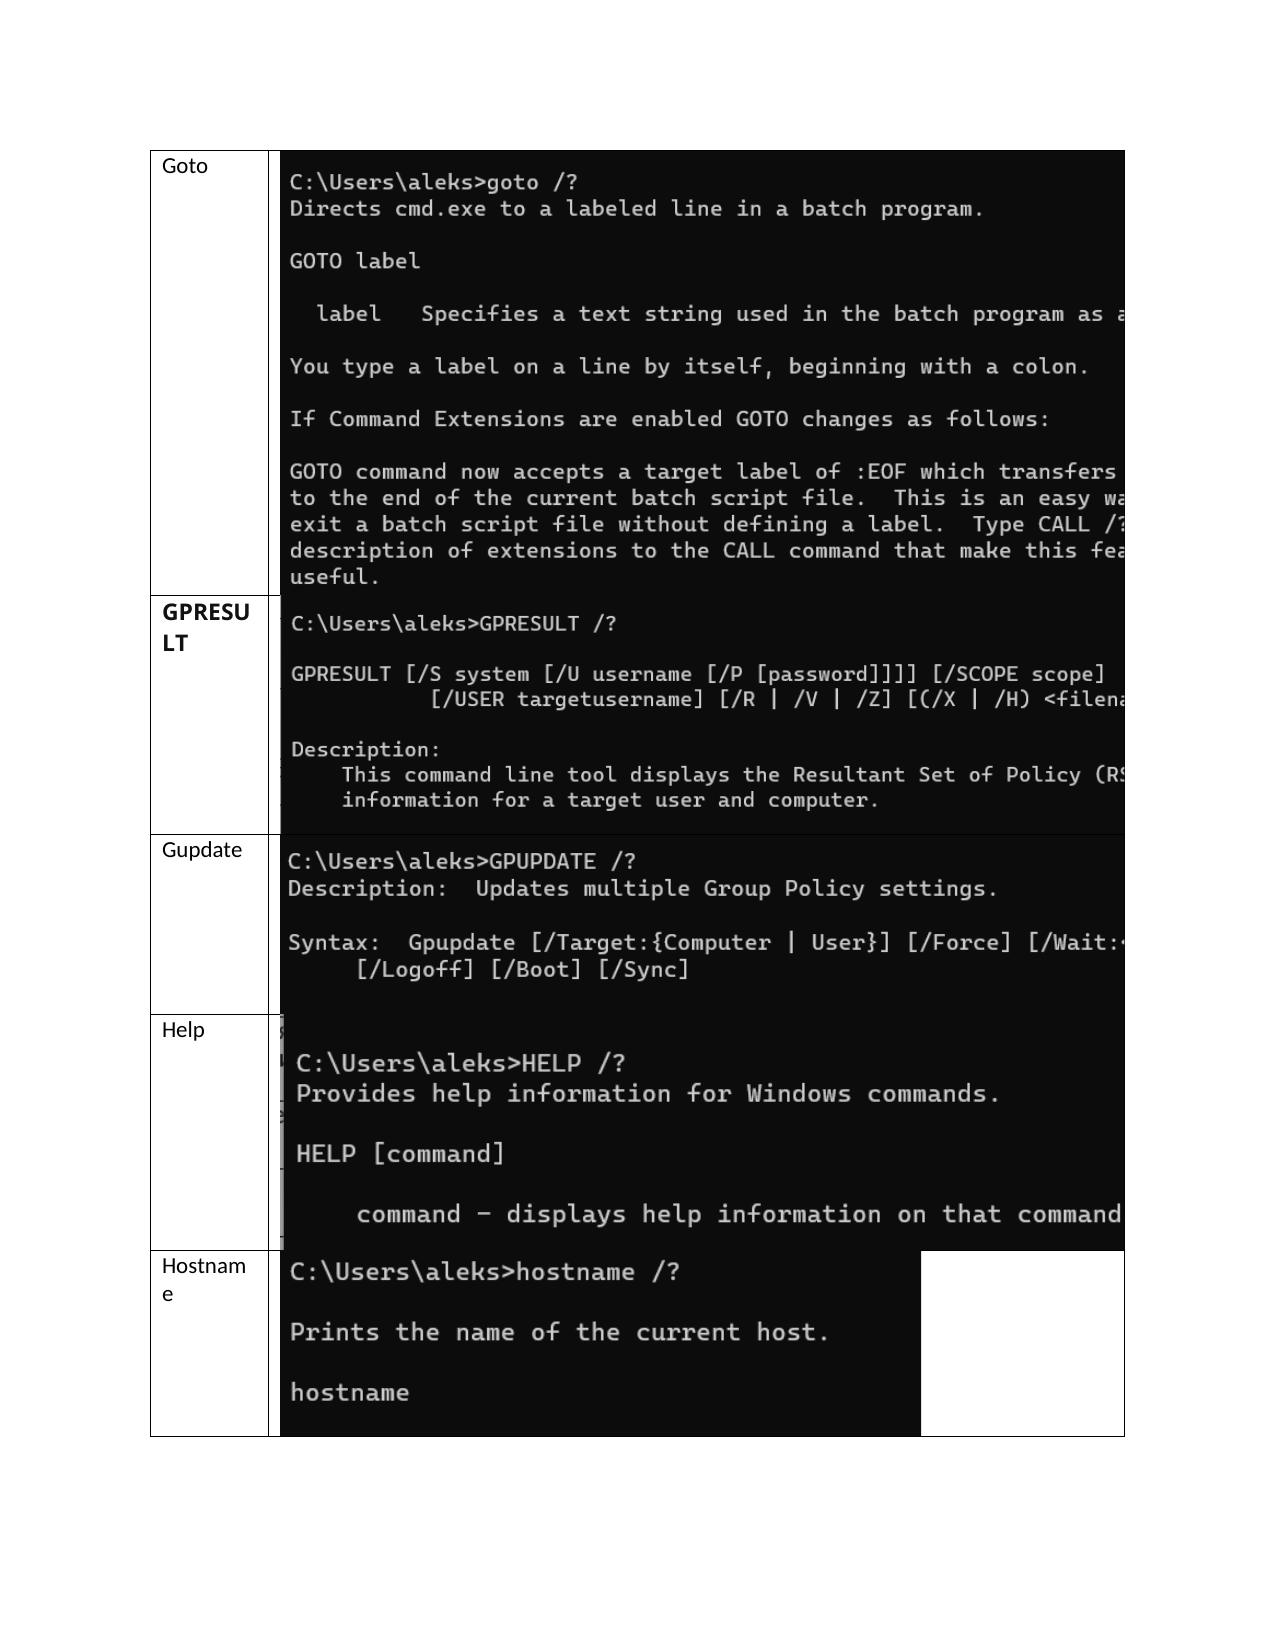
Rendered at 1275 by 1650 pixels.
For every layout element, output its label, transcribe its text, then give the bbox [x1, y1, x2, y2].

table_cell Goto [151, 151, 268, 595]
table_cell Hostname [151, 1251, 268, 1436]
table_cell GPRESULT [151, 596, 268, 834]
table_cell [922, 1251, 1124, 1436]
table_cell [269, 596, 280, 834]
table_cell Help [151, 1015, 268, 1250]
table_cell [269, 835, 280, 1014]
table_cell Gupdate [151, 835, 268, 1014]
table_cell [269, 1015, 280, 1250]
table_cell [269, 1251, 280, 1436]
picture [280, 835, 1125, 1436]
picture [280, 151, 1125, 834]
table_cell [269, 151, 280, 595]
